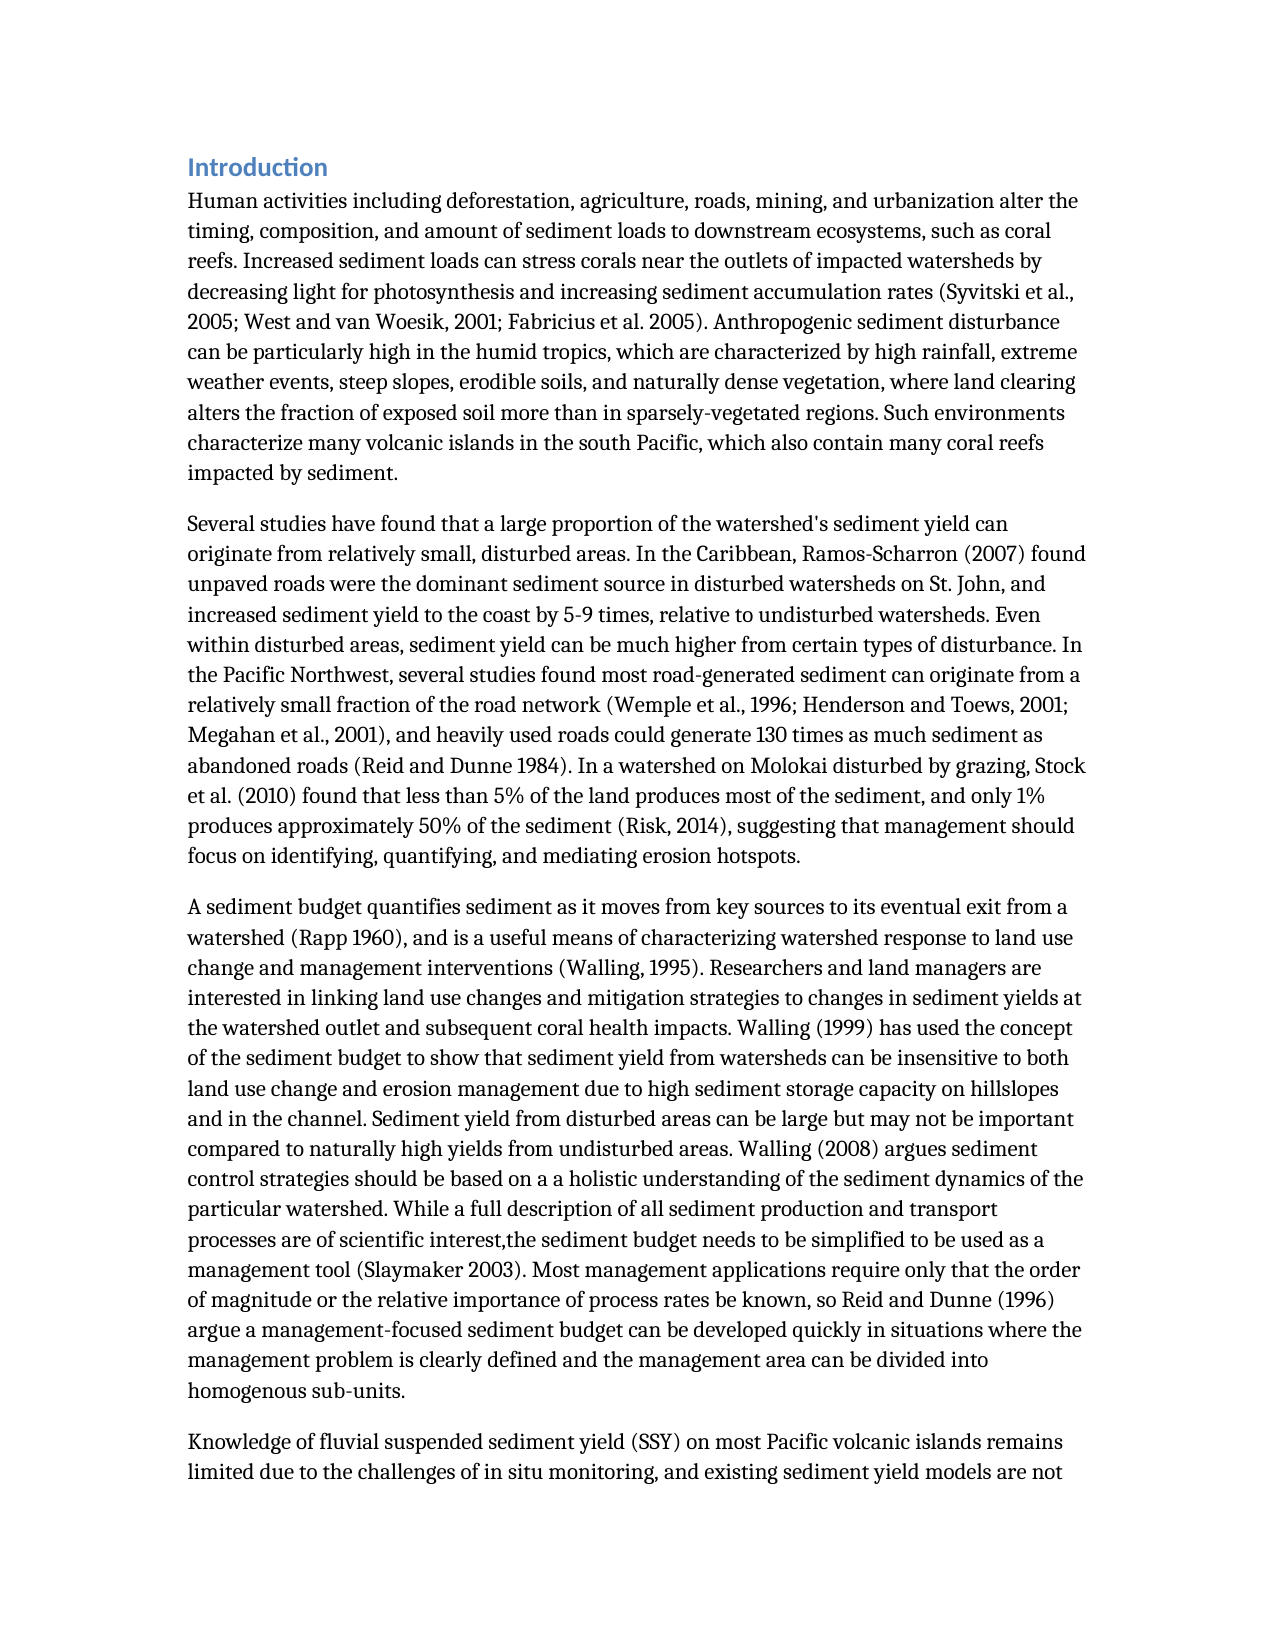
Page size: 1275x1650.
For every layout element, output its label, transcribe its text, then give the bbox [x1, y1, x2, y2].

text Several studies have found that a large proportion of the watershed's sediment yield can originate from relatively small, disturbed areas. In the Caribbean, Ramos-Scharron (2007) found unpaved roads were the dominant sediment source in disturbed watersheds on St. John, and increased sediment yield to the coast by 5-9 times, relative to undisturbed watersheds. Even within disturbed areas, sediment yield can be much higher from certain types of disturbance. In the Pacific Northwest, several studies found most road-generated sediment can originate from a relatively small fraction of the road network (Wemple et al., 1996; Henderson and Toews, 2001; Megahan et al., 2001), and heavily used roads could generate 130 times as much sediment as abandoned roads (Reid and Dunne 1984). In a watershed on Molokai disturbed by grazing, Stock et al. (2010) found that less than 5% of the land produces most of the sediment, and only 1% produces approximately 50% of the sediment (Risk, 2014), suggesting that management should focus on identifying, quantifying, and mediating erosion hotspots. [187, 511, 1087, 869]
text Human activities including deforestation, agriculture, roads, mining, and urbanization alter the timing, composition, and amount of sediment loads to downstream ecosystems, such as coral reefs. Increased sediment loads can stress corals near the outlets of impacted watersheds by decreasing light for photosynthesis and increasing sediment accumulation rates (Syvitski et al., 2005; West and van Woesik, 2001; Fabricius et al. 2005). Anthropogenic sediment disturbance can be particularly high in the humid tropics, which are characterized by high rainfall, extreme weather events, steep slopes, erodible soils, and naturally dense vegetation, where land clearing alters the fraction of exposed soil more than in sparsely-vegetated regions. Such environments characterize many volcanic islands in the south Pacific, which also contain many coral reefs impacted by sediment. [187, 188, 1087, 486]
text A sediment budget quantifies sediment as it moves from key sources to its eventual exit from a watershed (Rapp 1960), and is a useful means of characterizing watershed response to land use change and management interventions (Walling, 1995). Researchers and land managers are interested in linking land use changes and mitigation strategies to changes in sediment yields at the watershed outlet and subsequent coral health impacts. Walling (1999) has used the concept of the sediment budget to show that sediment yield from watersheds can be insensitive to both land use change and erosion management due to high sediment storage capacity on hillslopes and in the channel. Sediment yield from disturbed areas can be large but may not be important compared to naturally high yields from undisturbed areas. Walling (2008) argues sediment control strategies should be based on a a holistic understanding of the sediment dynamics of the particular watershed. While a full description of all sediment production and transport processes are of scientific interest,the sediment budget needs to be simplified to be used as a management tool (Slaymaker 2003). Most management applications require only that the order of magnitude or the relative importance of process rates be known, so Reid and Dunne (1996) argue a management-focused sediment budget can be developed quickly in situations where the management problem is clearly defined and the management area can be divided into homogenous sub-units. [187, 894, 1087, 1404]
subtitle Introduction [187, 150, 1087, 183]
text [187, 1428, 1087, 1485]
